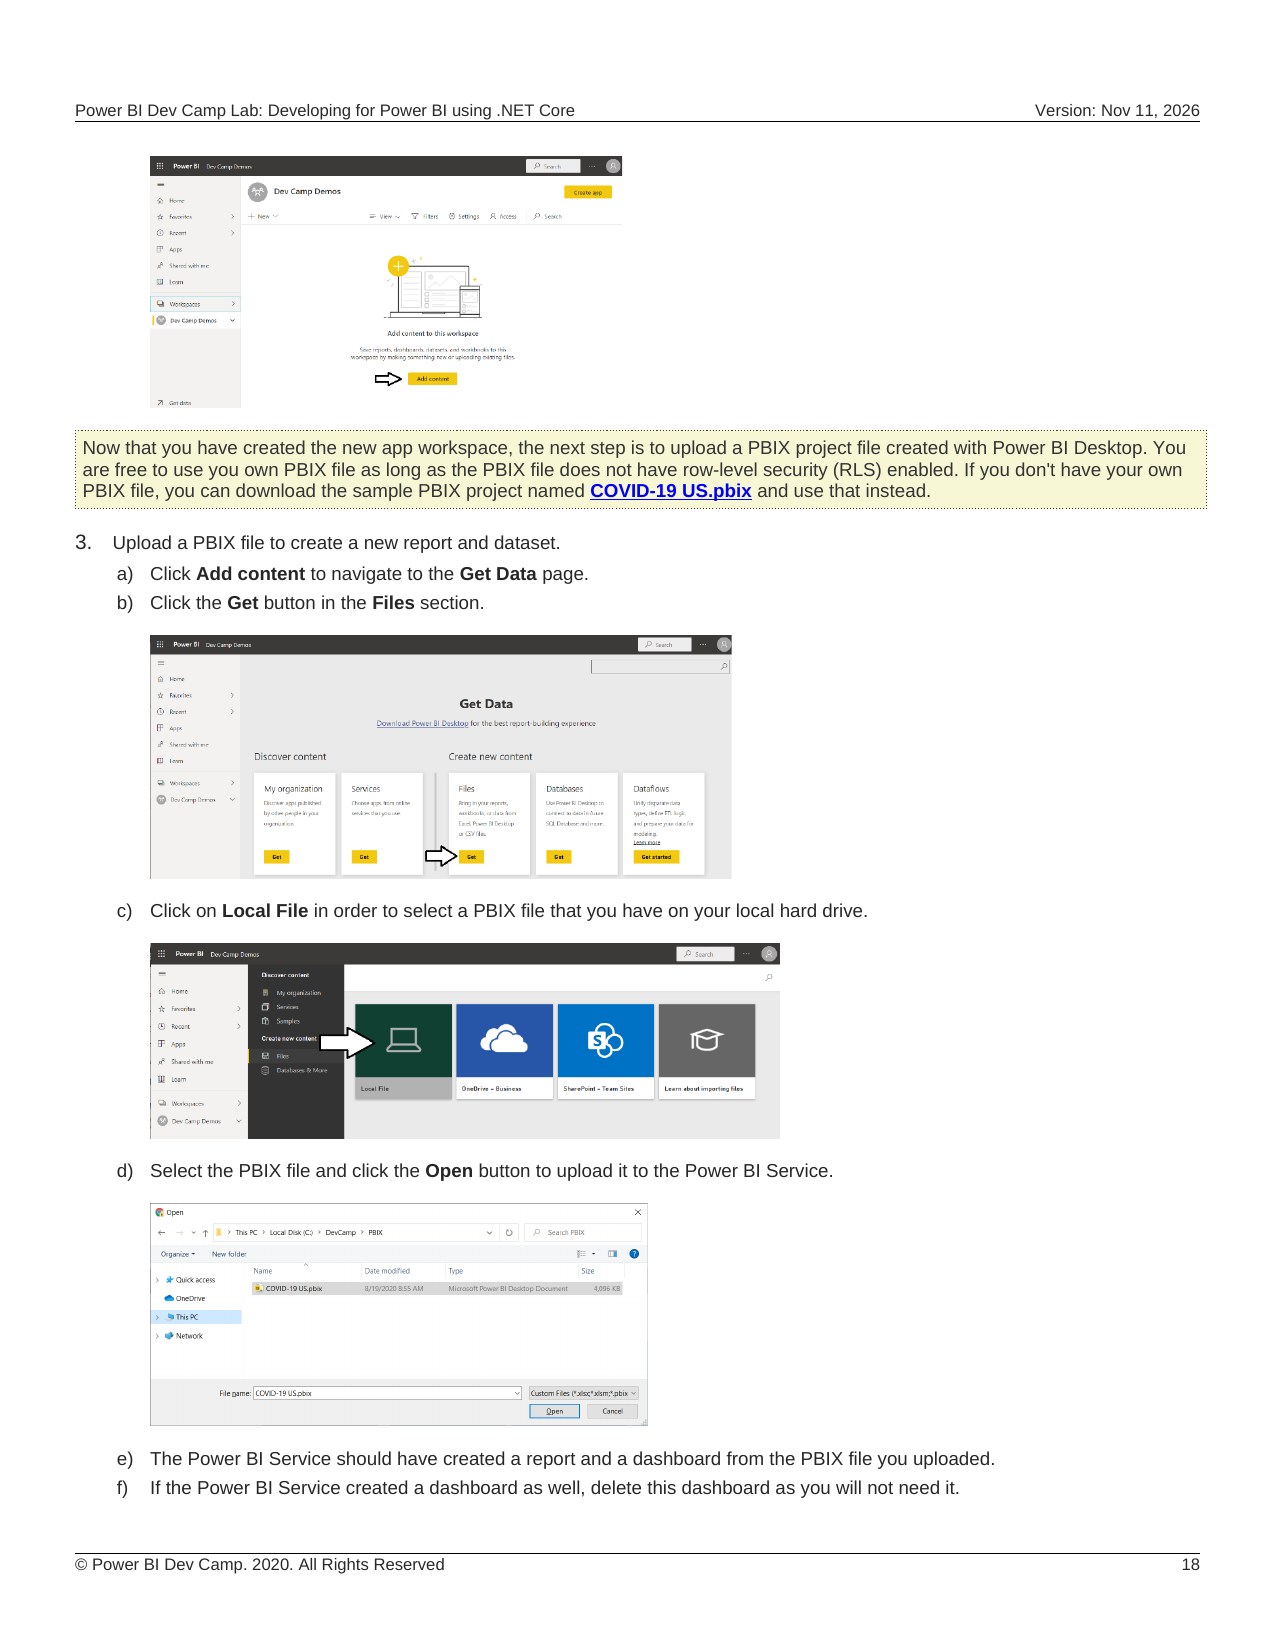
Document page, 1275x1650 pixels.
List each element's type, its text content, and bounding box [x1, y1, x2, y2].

list Upload a PBIX file to create a new report and dataset. [75, 530, 1200, 554]
text Click on Local File in order to select a PBIX file that you have on your local hard drive. [117, 900, 1200, 922]
picture [150, 943, 780, 1139]
text Select the PBIX file and click the Open button to upload it to the Power BI Service. [117, 1160, 1200, 1182]
text If the Power BI Service created a dashboard as well, delete this dashboard as you will not need it. [117, 1477, 1200, 1499]
picture [150, 1203, 648, 1426]
text Now that you have created the new app workspace, the next step is to upload a PBIX project file created with Power BI Desktop. You are free to use you own PBIX file as long as the PBIX file does not have row-level security (RLS) enabled. If you don't have your own PBIX file, you can download the sample PBIX project named COVID-19 US.pbix and use that instead. [75, 430, 1207, 509]
text The Power BI Service should have created a report and a dashboard from the PBIX file you uploaded. [117, 1447, 1200, 1469]
picture [150, 156, 623, 408]
list Click the Get button in the Files section. [117, 592, 1200, 614]
list Click Add content to navigate to the Get Data page. [117, 562, 1200, 584]
picture [150, 635, 732, 879]
